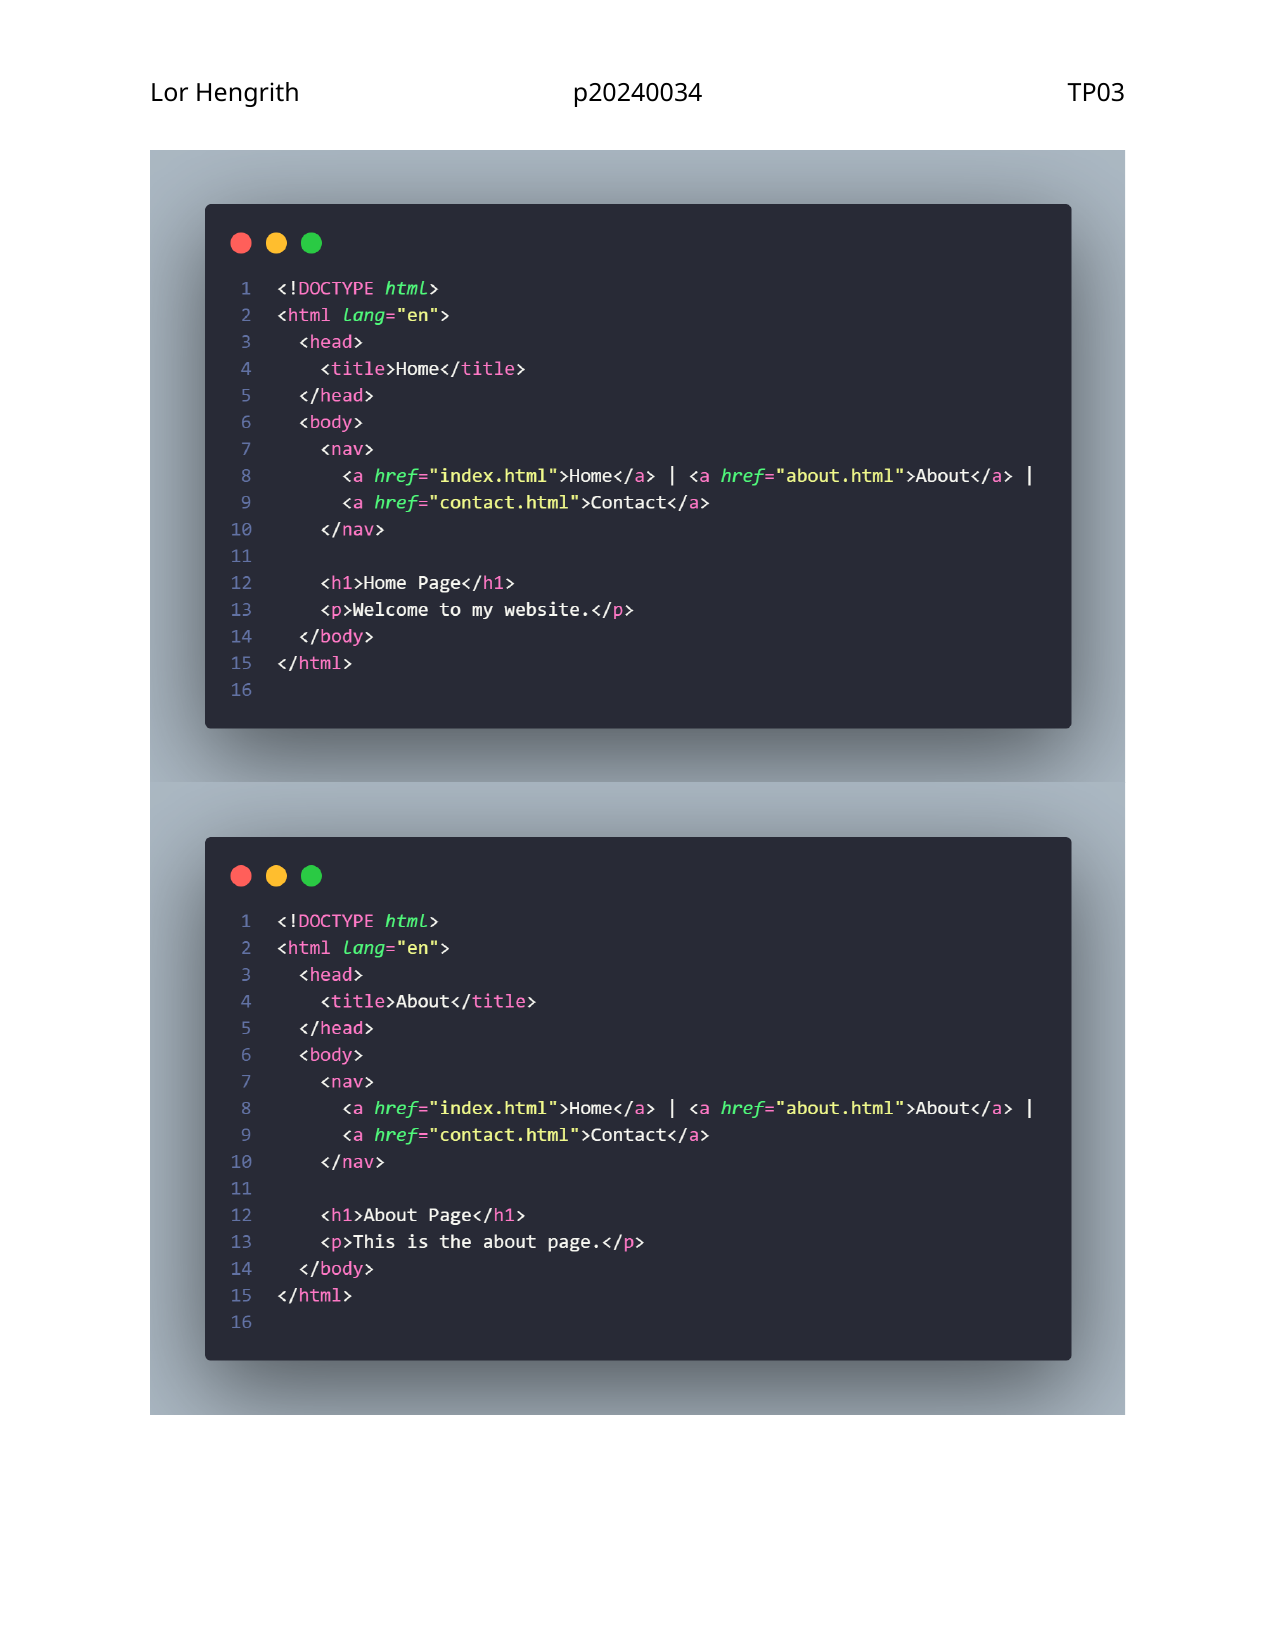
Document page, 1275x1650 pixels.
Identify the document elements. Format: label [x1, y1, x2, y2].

picture [150, 150, 1125, 1415]
